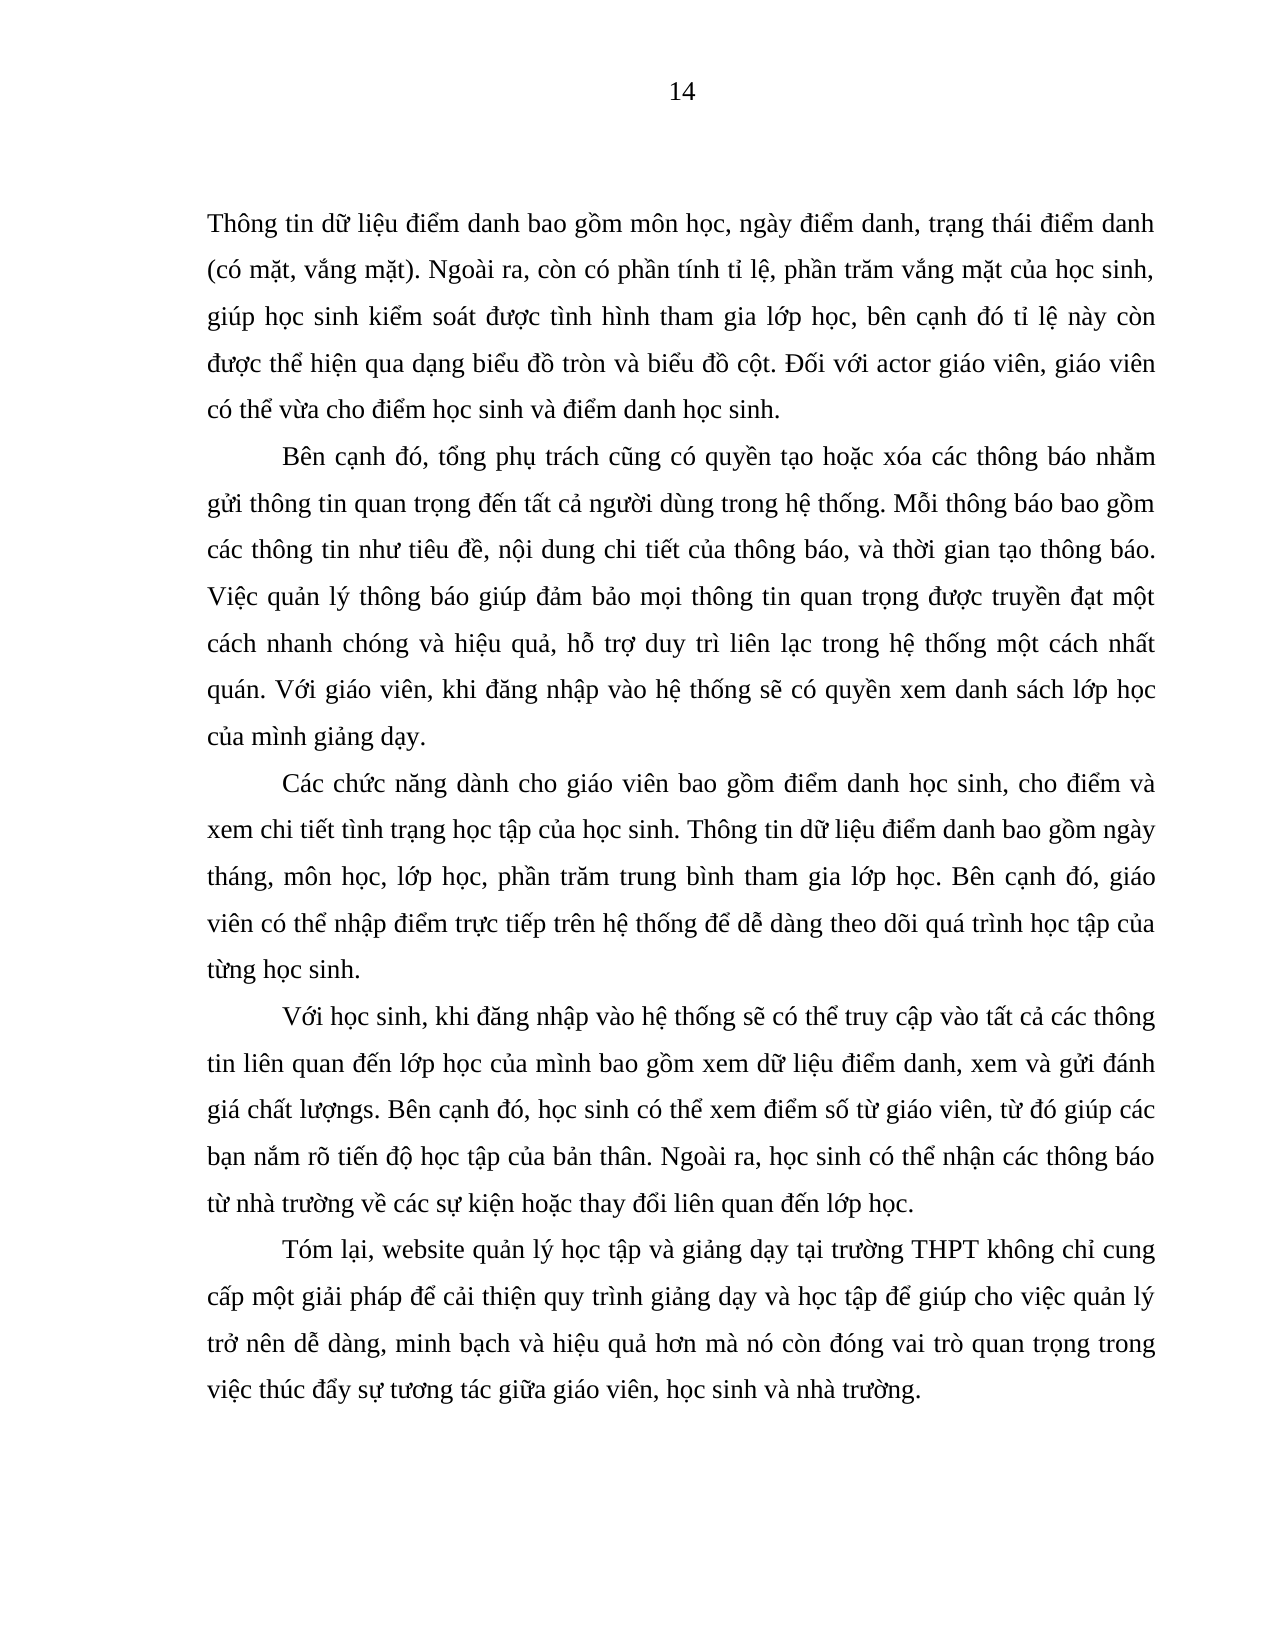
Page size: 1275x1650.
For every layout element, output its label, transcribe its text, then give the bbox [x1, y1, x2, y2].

text Các chức năng dành cho giáo viên bao gồm điểm danh học sinh, cho điểm và xem chi tiết tình trạng học tập của học sinh. Thông tin dữ liệu điểm danh bao gồm ngày tháng, môn học, lớp học, phần trăm trung bình tham gia lớp học. Bên cạnh đó, giáo viên có thể nhập điểm trực tiếp trên hệ thống để dễ dàng theo dõi quá trình học tập của từng học sinh. [207, 767, 1157, 984]
text Tóm lại, website quản lý học tập và giảng dạy tại trường THPT không chỉ cung cấp một giải pháp để cải thiện quy trình giảng dạy và học tập để giúp cho việc quản lý trở nên dễ dàng, minh bạch và hiệu quả hơn mà nó còn đóng vai trò quan trọng trong việc thúc đẩy sự tương tác giữa giáo viên, học sinh và nhà trường. [207, 1233, 1157, 1404]
text Với học sinh, khi đăng nhập vào hệ thống sẽ có thể truy cập vào tất cả các thông tin liên quan đến lớp học của mình bao gồm xem dữ liệu điểm danh, xem và gửi đánh giá chất lượngs. Bên cạnh đó, học sinh có thể xem điểm số từ giáo viên, từ đó giúp các bạn nắm rõ tiến độ học tập của bản thân. Ngoài ra, học sinh có thể nhận các thông báo từ nhà trường về các sự kiện hoặc thay đổi liên quan đến lớp học. [207, 1000, 1157, 1218]
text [207, 207, 1157, 424]
text Bên cạnh đó, tổng phụ trách cũng có quyền tạo hoặc xóa các thông báo nhằm gửi thông tin quan trọng đến tất cả người dùng trong hệ thống. Mỗi thông báo bao gồm các thông tin như tiêu đề, nội dung chi tiết của thông báo, và thời gian tạo thông báo. Việc quản lý thông báo giúp đảm bảo mọi thông tin quan trọng được truyền đạt một cách nhanh chóng và hiệu quả, hỗ trợ duy trì liên lạc trong hệ thống một cách nhất quán. Với giáo viên, khi đăng nhập vào hệ thống sẽ có quyền xem danh sách lớp học của mình giảng dạy. [207, 440, 1157, 751]
